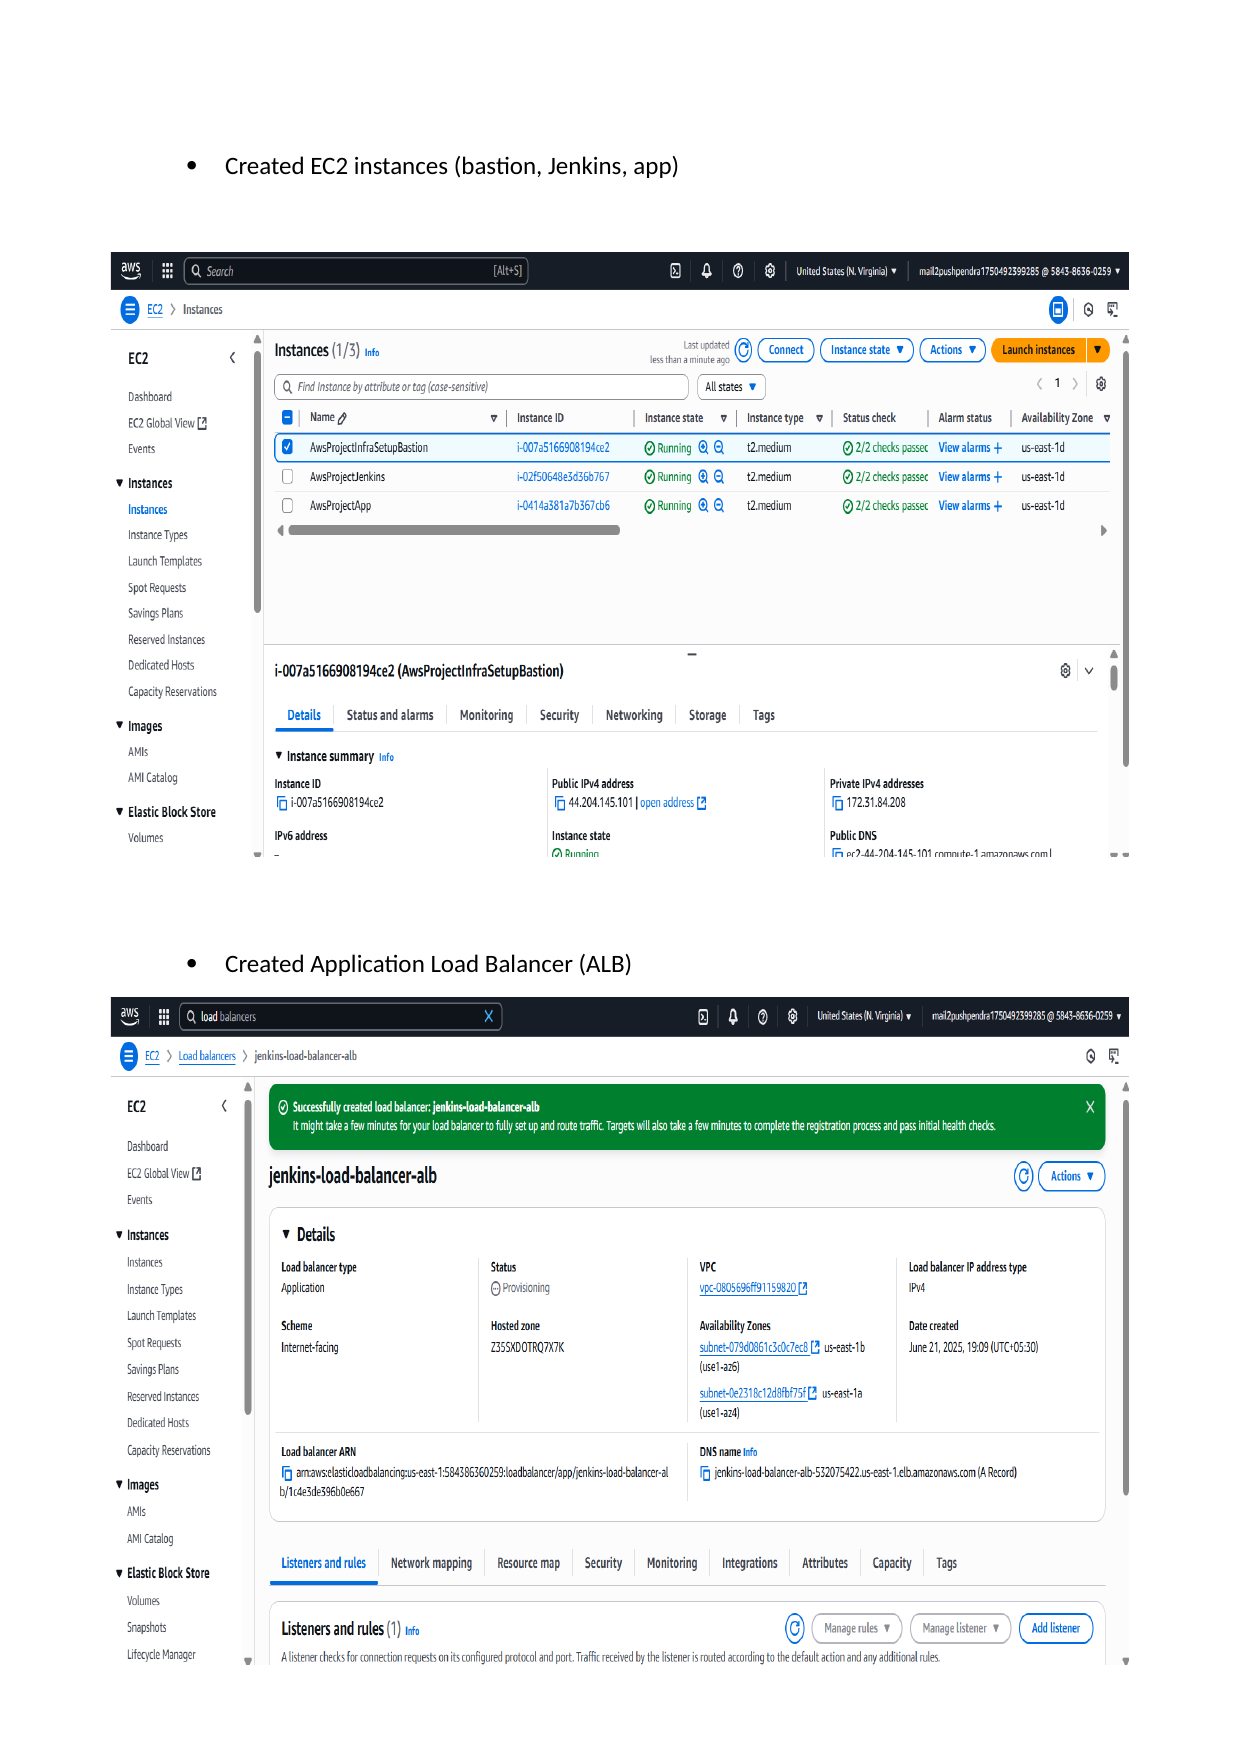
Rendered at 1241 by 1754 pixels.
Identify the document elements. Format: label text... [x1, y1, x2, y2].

list Created EC2 instances (bastion, Jenkins, app) [187, 150, 1090, 181]
picture [110, 997, 1127, 1663]
picture [110, 252, 1128, 856]
list Created Application Load Balancer (ALB) [187, 948, 1090, 979]
